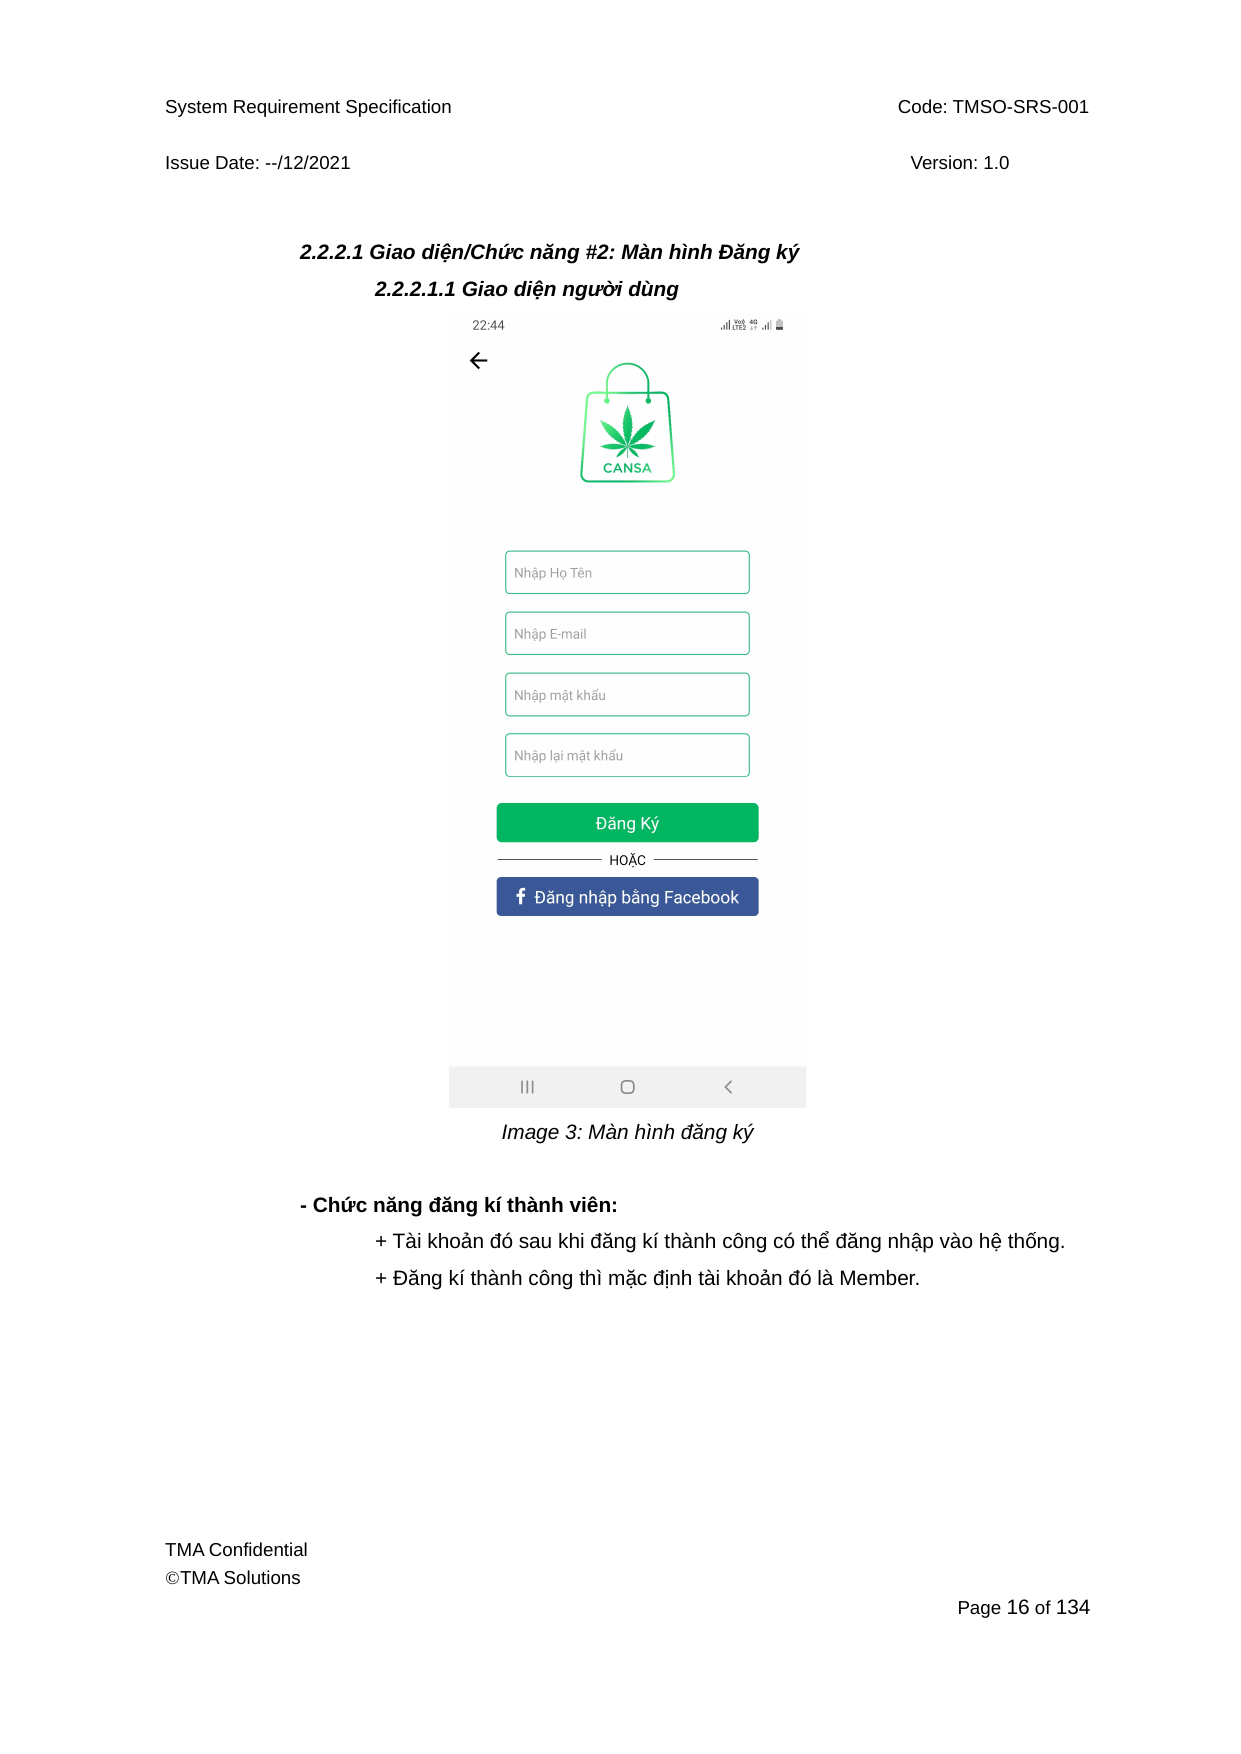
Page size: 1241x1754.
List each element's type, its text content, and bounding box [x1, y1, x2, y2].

text + Tài khoản đó sau khi đăng kí thành công có thể đăng nhập vào hệ thống. [301, 1229, 1090, 1253]
picture [448, 313, 807, 1108]
text + Đăng kí thành công thì mặc định tài khoản đó là Member. [300, 1266, 1090, 1290]
text Image 3: Màn hình đăng ký [165, 1120, 1090, 1144]
text - Chức năng đăng kí thành viên: [165, 1193, 1090, 1217]
text 2.2.2.1.1 Giao diện người dùng [165, 277, 1090, 301]
text 2.2.2.1 Giao diện/Chức năng #2: Màn hình Đăng ký [225, 240, 1090, 264]
